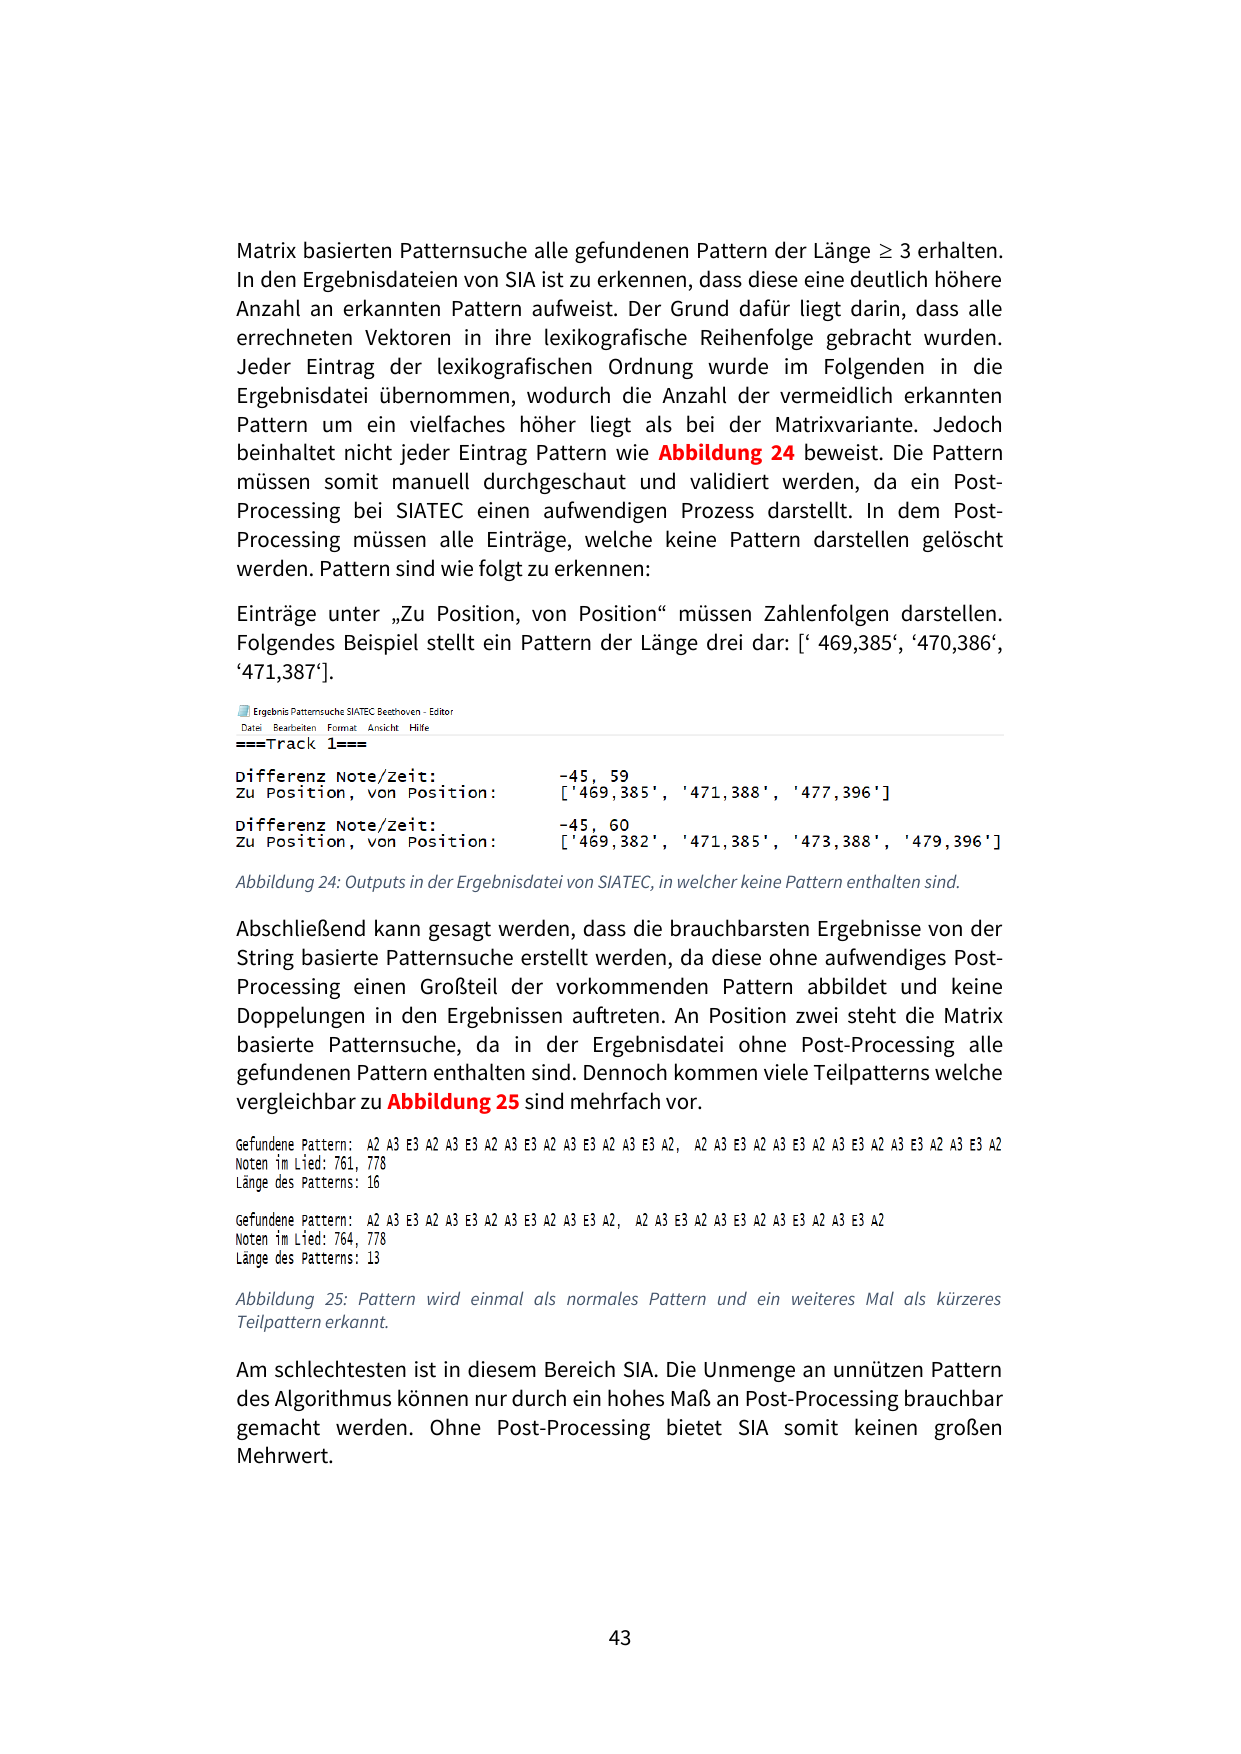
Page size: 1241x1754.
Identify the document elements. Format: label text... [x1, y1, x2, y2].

picture [236, 1132, 1004, 1271]
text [236, 236, 1004, 582]
text Abschließend kann gesagt werden, dass die brauchbarsten Ergebnisse von der String basierte Patternsuche erstellt werden, da diese ohne aufwendiges Post-Processing einen Großteil der vorkommenden Pattern abbildet und keine Doppelungen in den Ergebnissen auftreten. An Position zwei steht die Matrix basierte Patternsuche, da in der Ergebnisdatei ohne Post-Processing alle gefundenen Pattern enthalten sind. Dennoch kommen viele Teilpatterns welche vergleichbar zu Abbildung 25 sind mehrfach vor. [236, 914, 1004, 1116]
text Einträge unter „Zu Position, von Position“ müssen Zahlenfolgen darstellen. Folgendes Beispiel stellt ein Pattern der Länge drei dar: [‘ 469,385‘, ‘470,386‘, ‘471,387‘]. [236, 599, 1004, 686]
text Am schlechtesten ist in diesem Bereich SIA. Die Unmenge an unnützen Pattern des Algorithmus können nur durch ein hohes Maß an Post-Processing brauchbar gemacht werden. Ohne Post-Processing bietet SIA somit keinen großen Mehrwert. [236, 1355, 1004, 1470]
picture [236, 702, 1004, 853]
